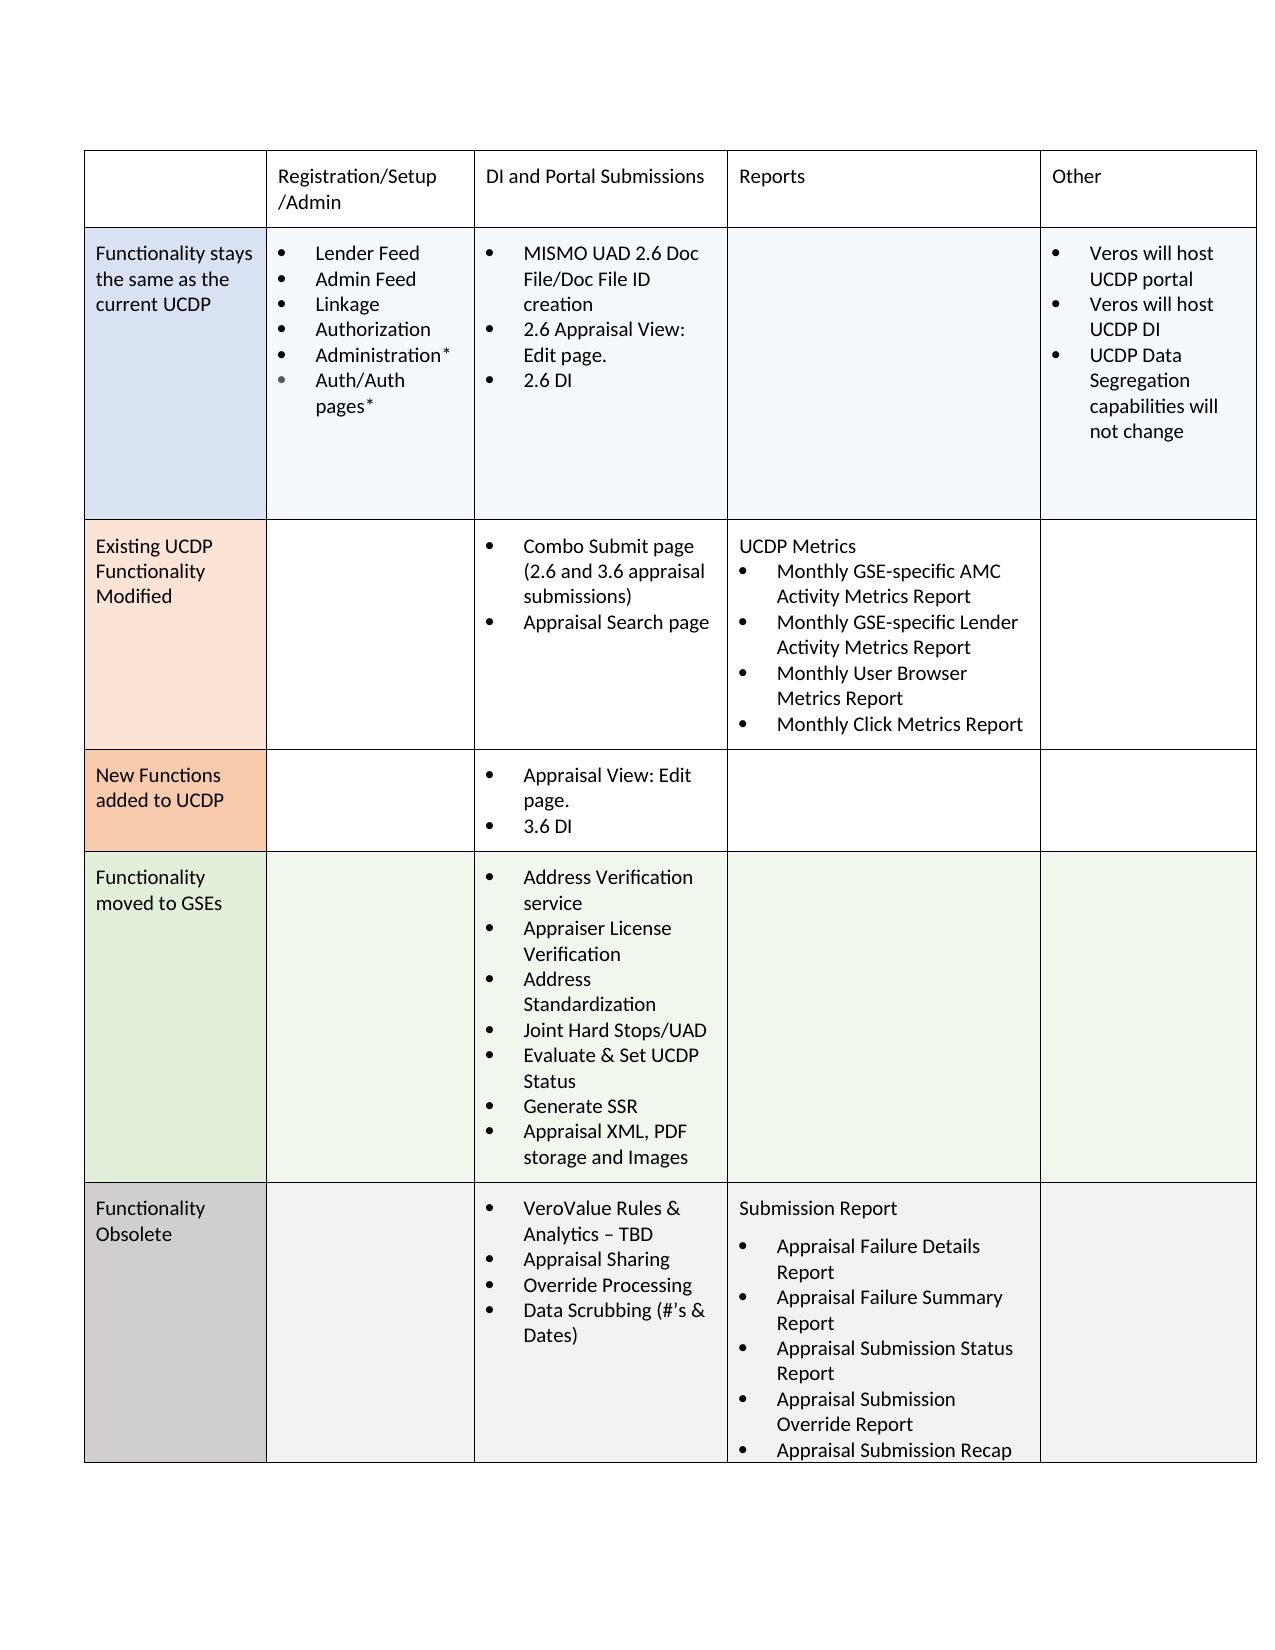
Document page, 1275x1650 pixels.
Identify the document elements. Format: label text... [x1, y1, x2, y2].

table_header [85, 151, 266, 227]
table_cell Lender Feed Admin Feed Linkage Authorization Administration* Auth/Auth pages* [267, 228, 474, 519]
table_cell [475, 1183, 727, 1462]
table_cell UCDP Metrics Monthly GSE-specific AMC Activity Metrics Report Monthly GSE-specific Lender Activity Metrics Report Monthly User Browser Metrics Report Monthly Click Metrics Report [728, 520, 1040, 749]
table_header Registration/Setup /Admin [267, 151, 474, 227]
table_cell Functionality moved to GSEs [85, 852, 266, 1182]
table_cell Veros will host UCDP portal Veros will host UCDP DI UCDP Data Segregation capabilities will not change [1041, 228, 1256, 519]
table_cell Address Verification service Appraiser License Verification Address Standardization Joint Hard Stops/UAD Evaluate & Set UCDP Status Generate SSR Appraisal XML, PDF storage and Images [475, 852, 727, 1182]
table_cell [267, 1183, 474, 1462]
table_cell Appraisal View: Edit page. 3.6 DI [475, 750, 727, 851]
table_cell Functionality stays the same as the current UCDP [85, 228, 266, 519]
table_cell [728, 1183, 1040, 1462]
table_header Other [1041, 151, 1256, 227]
table_cell MISMO UAD 2.6 Doc File/Doc File ID creation 2.6 Appraisal View: Edit page. 2.6 DI [475, 228, 727, 519]
table_cell Existing UCDP Functionality Modified [85, 520, 266, 749]
table_header Reports [728, 151, 1040, 227]
table_cell [728, 750, 1040, 851]
table_cell Functionality Obsolete [85, 1183, 266, 1462]
table_cell [1041, 520, 1256, 749]
table_cell [1041, 852, 1256, 1182]
table_cell [267, 852, 474, 1182]
table_cell [1041, 750, 1256, 851]
table_cell [267, 750, 474, 851]
table_cell Combo Submit page (2.6 and 3.6 appraisal submissions) Appraisal Search page [475, 520, 727, 749]
table_cell [728, 228, 1040, 519]
table_cell New Functions added to UCDP [85, 750, 266, 851]
table_header DI and Portal Submissions [475, 151, 727, 227]
table_cell [1041, 1183, 1256, 1462]
table_cell [267, 520, 474, 749]
table_cell [728, 852, 1040, 1182]
